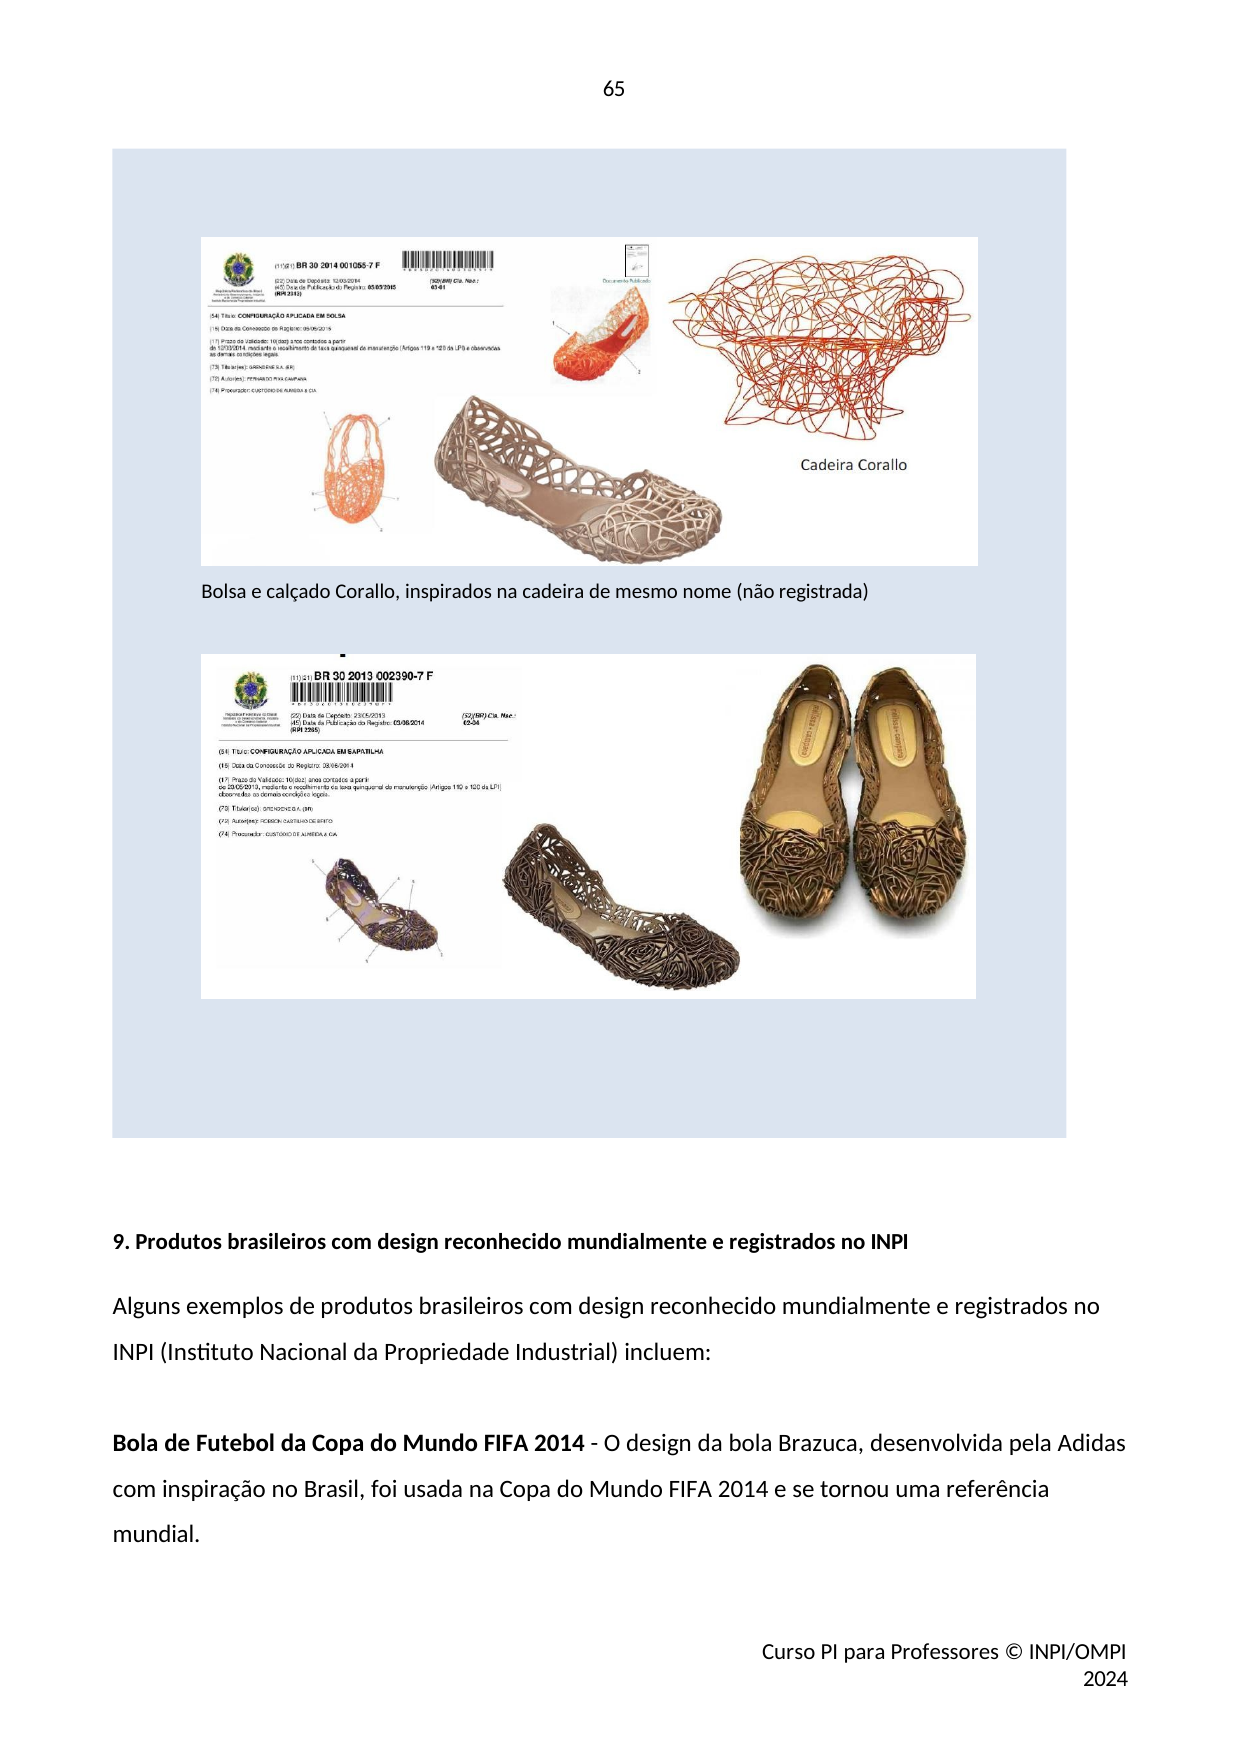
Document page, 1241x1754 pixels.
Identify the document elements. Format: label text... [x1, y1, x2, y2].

list Produtos brasileiros com design reconhecido mundialmente e registrados no INPI [112, 1227, 1211, 1255]
text Alguns exemplos de produtos brasileiros com design reconhecido mundialmente e registrados no INPI (Instituto Nacional da Propriedade Industrial) incluem: [112, 1290, 1128, 1366]
text Bola de Futebol da Copa do Mundo FIFA 2014 - O design da bola Brazuca, desenvolvida pela Adidas com inspiração no Brasil, foi usada na Copa do Mundo FIFA 2014 e se tornou uma referência mundial. [112, 1427, 1128, 1549]
picture [201, 237, 978, 566]
picture [201, 654, 976, 999]
